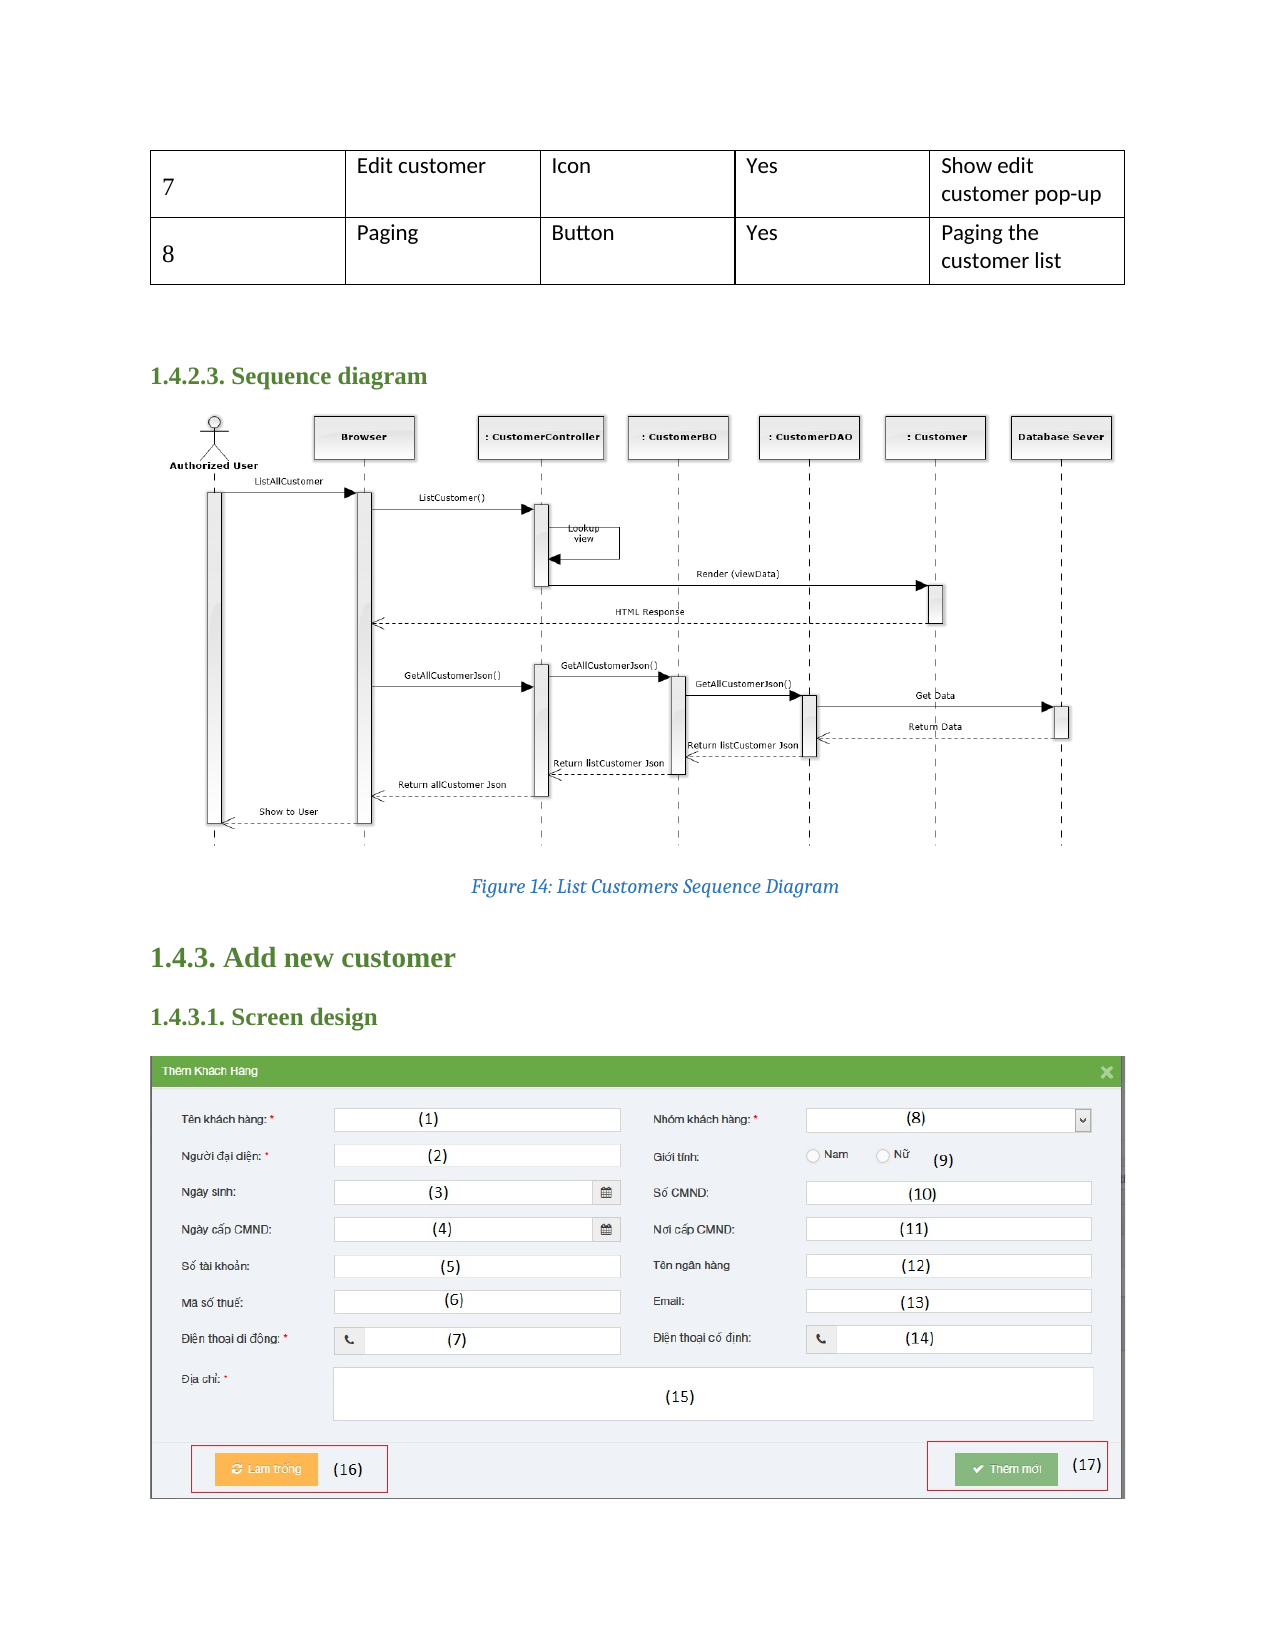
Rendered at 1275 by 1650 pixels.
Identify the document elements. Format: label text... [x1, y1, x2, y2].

table_cell 7 [151, 151, 345, 217]
table_cell Paging the customer list [930, 218, 1124, 283]
table_cell Button [541, 218, 734, 283]
picture [153, 405, 1122, 856]
table_cell Paging [346, 218, 540, 283]
subtitle Screen design [150, 1002, 1125, 1030]
subtitle Sequence diagram [150, 361, 1125, 389]
table_cell Yes [736, 218, 929, 283]
table_cell Edit customer [346, 151, 540, 217]
table_cell Show edit customer pop-up [930, 151, 1124, 217]
subtitle Add new customer [150, 941, 1125, 974]
table_cell Icon [541, 151, 734, 217]
picture [150, 1056, 1125, 1499]
table_cell Yes [736, 151, 929, 217]
table_cell 8 [151, 218, 345, 283]
